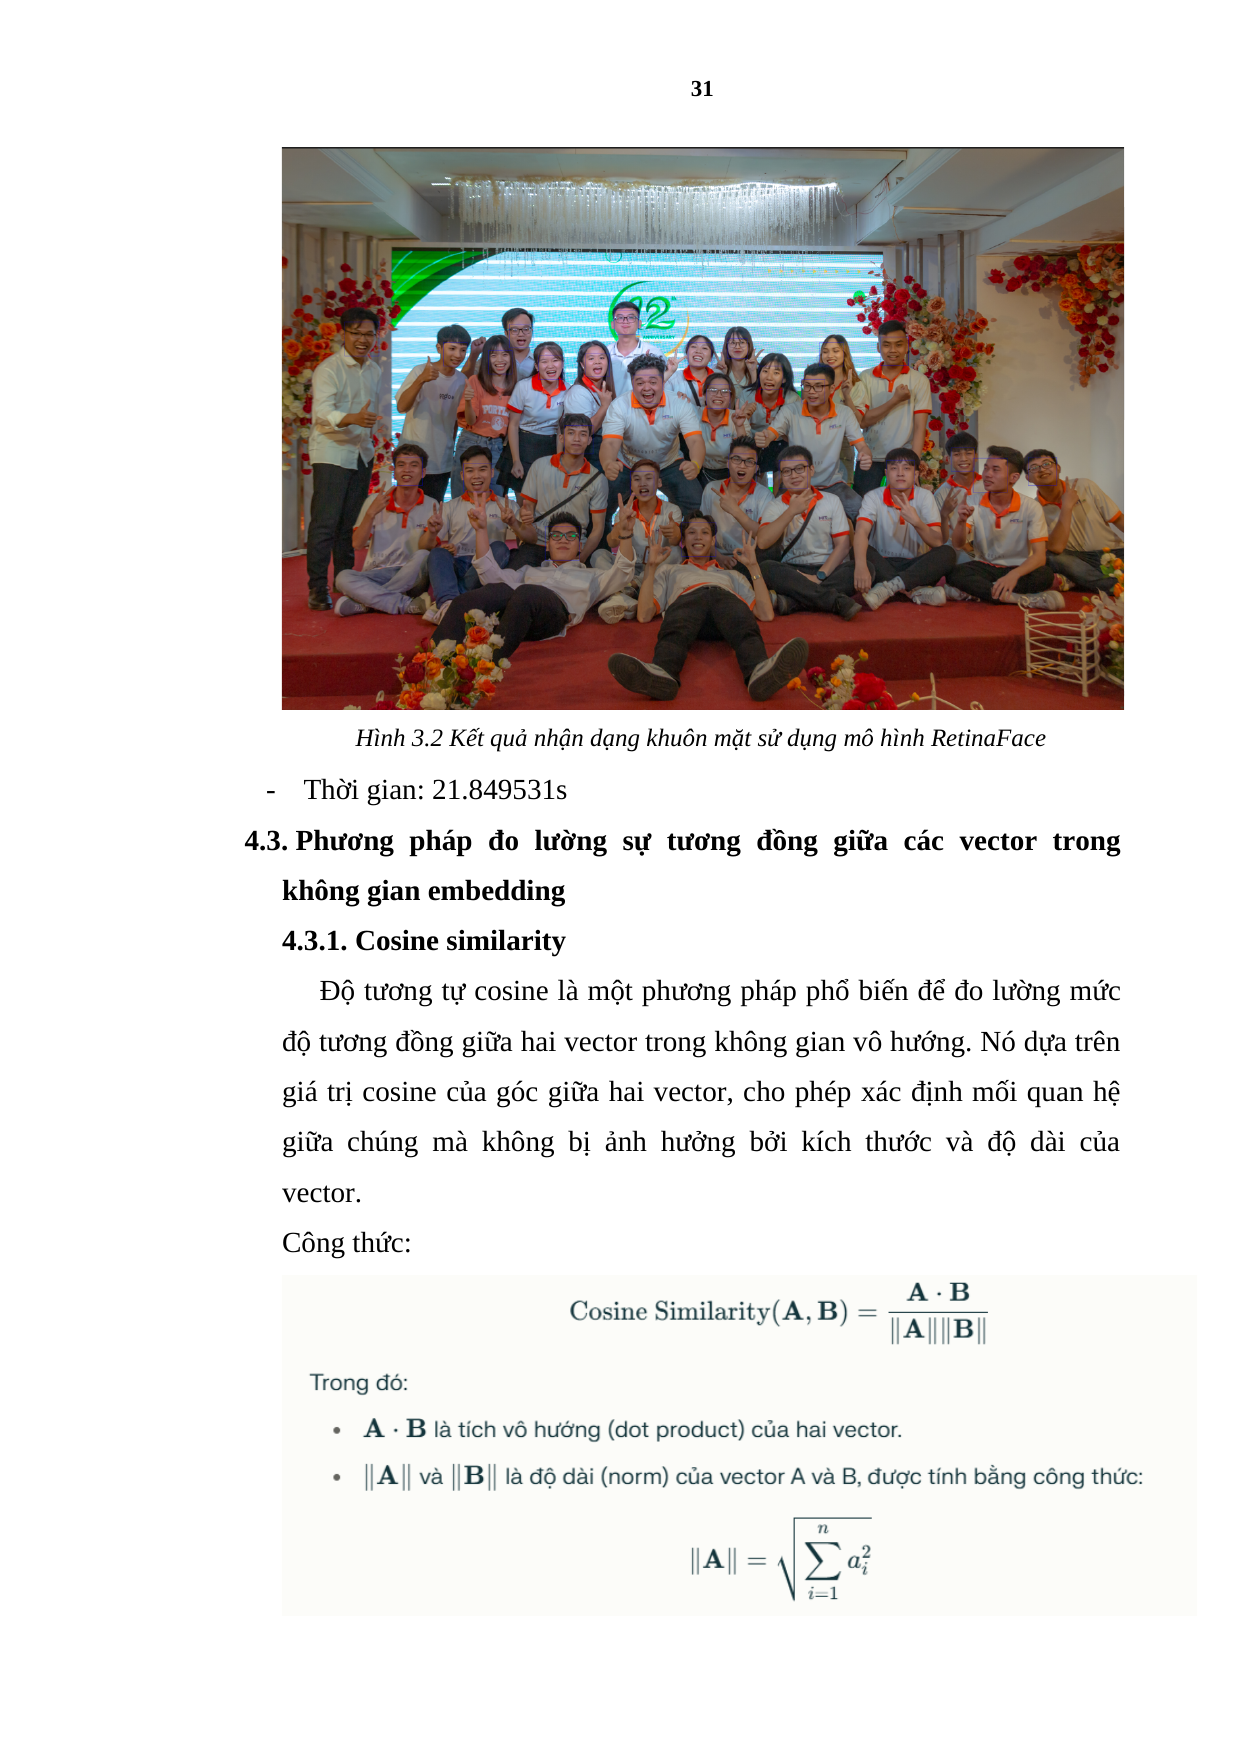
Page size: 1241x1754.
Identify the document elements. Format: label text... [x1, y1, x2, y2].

text Công thức: [207, 1225, 1122, 1259]
list Thời gian: 21.849531s [266, 772, 1122, 806]
subtitle Cosine similarity [282, 923, 1122, 957]
text Độ tương tự cosine là một phương pháp phổ biến để đo lường mức độ tương đồng giữa hai vector trong không gian vô hướng. Nó dựa trên giá trị cosine của góc giữa hai vector, cho phép xác định mối quan hệ giữa chúng mà không bị ảnh hưởng bởi kích thước và độ dài của vector. [282, 973, 1122, 1208]
picture [281, 147, 1125, 710]
subtitle Phương pháp đo lường sự tương đồng giữa các vector trong không gian embedding [244, 823, 1122, 906]
picture [281, 1275, 1198, 1616]
